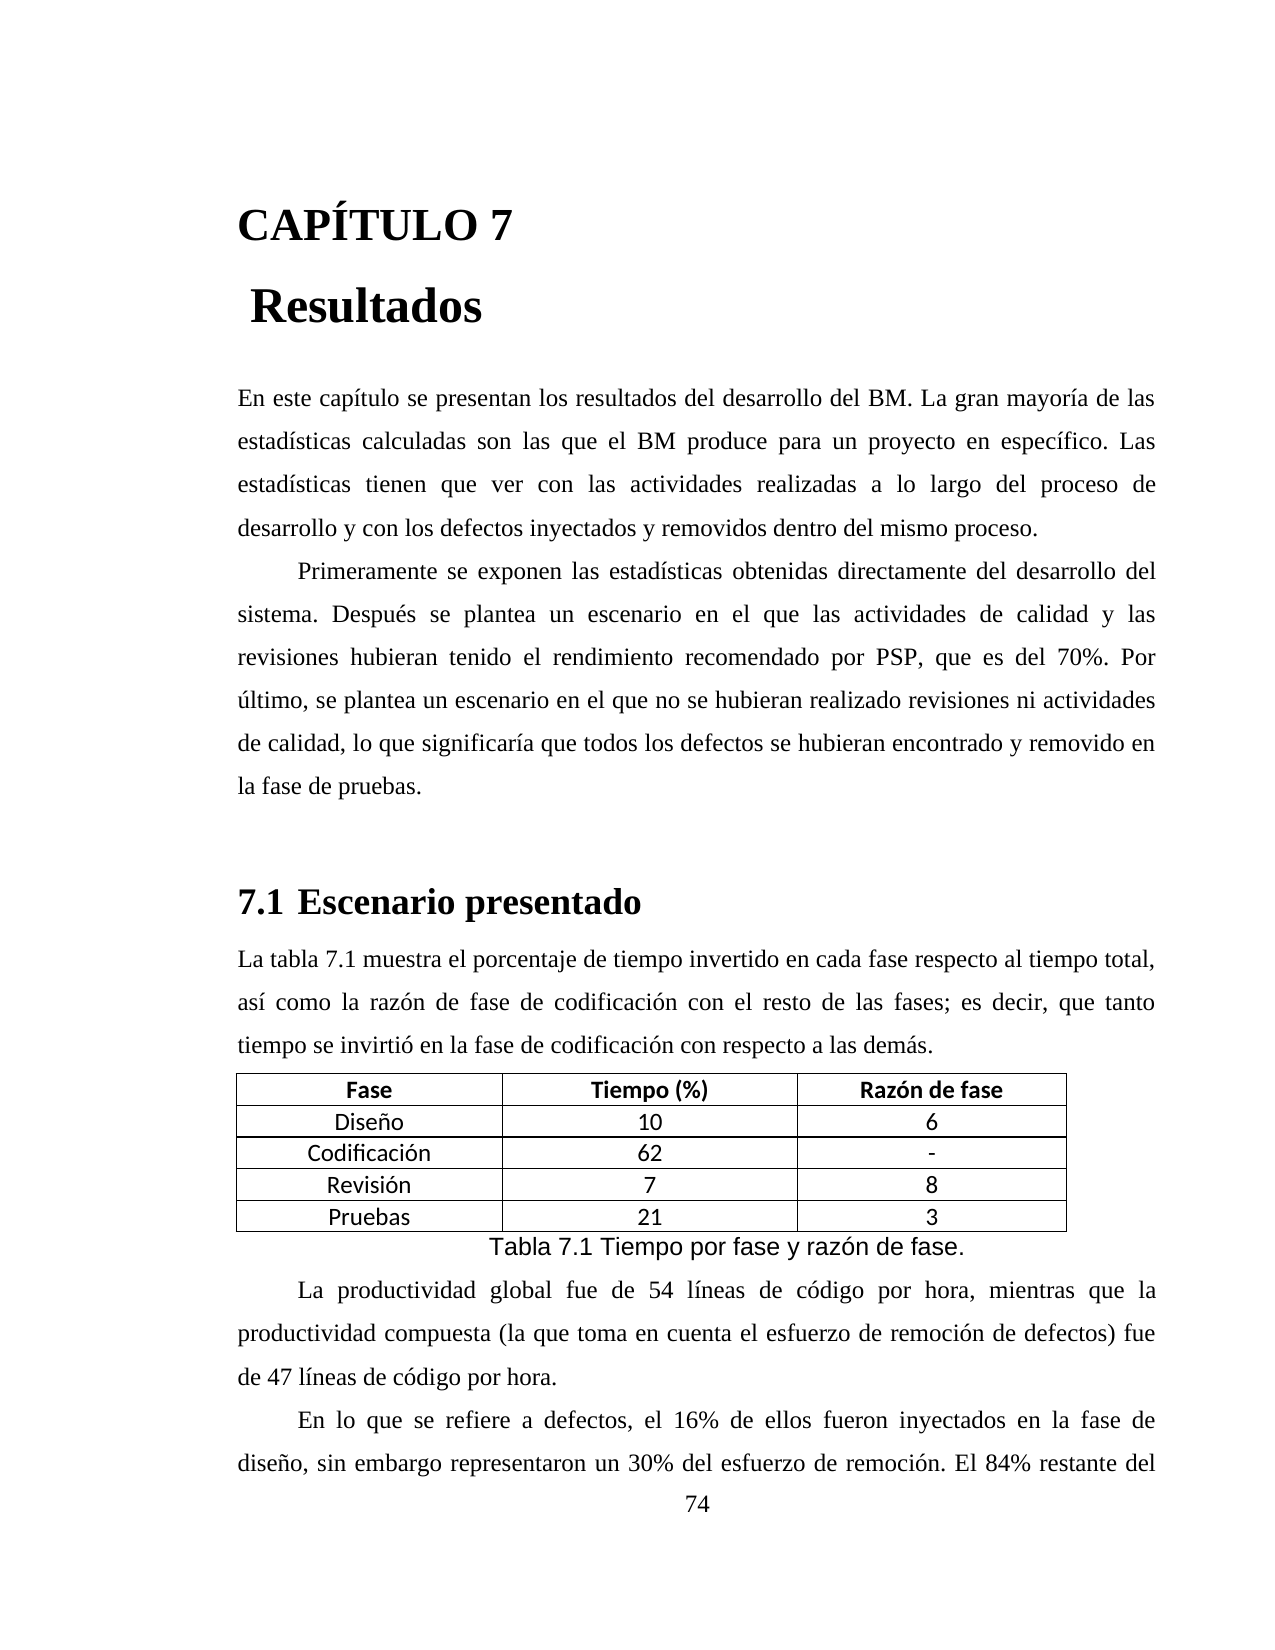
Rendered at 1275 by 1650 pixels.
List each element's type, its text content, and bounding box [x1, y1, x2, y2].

table_cell 7 [503, 1169, 797, 1199]
subtitle Escenario presentado [237, 879, 1157, 922]
table_cell 10 [503, 1106, 797, 1136]
table_cell Diseño [237, 1106, 502, 1136]
text La productividad global fue de 54 líneas de código por hora, mientras que la productividad compuesta (la que toma en cuenta el esfuerzo de remoción de defectos) fue de 47 líneas de código por hora. [237, 1275, 1157, 1390]
table_cell Revisión [237, 1169, 502, 1199]
table_header Fase [237, 1074, 502, 1105]
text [237, 1405, 1157, 1477]
table_cell 3 [798, 1201, 1066, 1231]
text CAPÍTULO 7 [237, 197, 1157, 250]
table_cell 62 [503, 1138, 797, 1168]
table_header Razón de fase [798, 1074, 1066, 1105]
table_cell 8 [798, 1169, 1066, 1199]
table_cell 6 [798, 1106, 1066, 1136]
table_header Tiempo (%) [503, 1074, 797, 1105]
text Primeramente se exponen las estadísticas obtenidas directamente del desarrollo del sistema. Después se plantea un escenario en el que las actividades de calidad y las revisiones hubieran tenido el rendimiento recomendado por PSP, que es del 70%. Por último, se plantea un escenario en el que no se hubieran realizado revisiones ni actividades de calidad, lo que significaría que todos los defectos se hubieran encontrado y removido en la fase de pruebas. [237, 556, 1157, 800]
table_cell Pruebas [237, 1201, 502, 1231]
text En este capítulo se presentan los resultados del desarrollo del BM. La gran mayoría de las estadísticas calculadas son las que el BM produce para un proyecto en específico. Las estadísticas tienen que ver con las actividades realizadas a lo largo del proceso de desarrollo y con los defectos inyectados y removidos dentro del mismo proceso. [237, 383, 1157, 541]
table_cell 21 [503, 1201, 797, 1231]
table_cell - [798, 1138, 1066, 1168]
subtitle Resultados [177, 276, 1157, 334]
text La tabla 7.1 muestra el porcentaje de tiempo invertido en cada fase respecto al tiempo total, así como la razón de fase de codificación con el resto de las fases; es decir, que tanto tiempo se invirtió en la fase de codificación con respecto a las demás. [237, 944, 1157, 1059]
table_cell Codificación [237, 1138, 502, 1168]
text Tabla 7.1 Tiempo por fase y razón de fase. [237, 1232, 1157, 1261]
